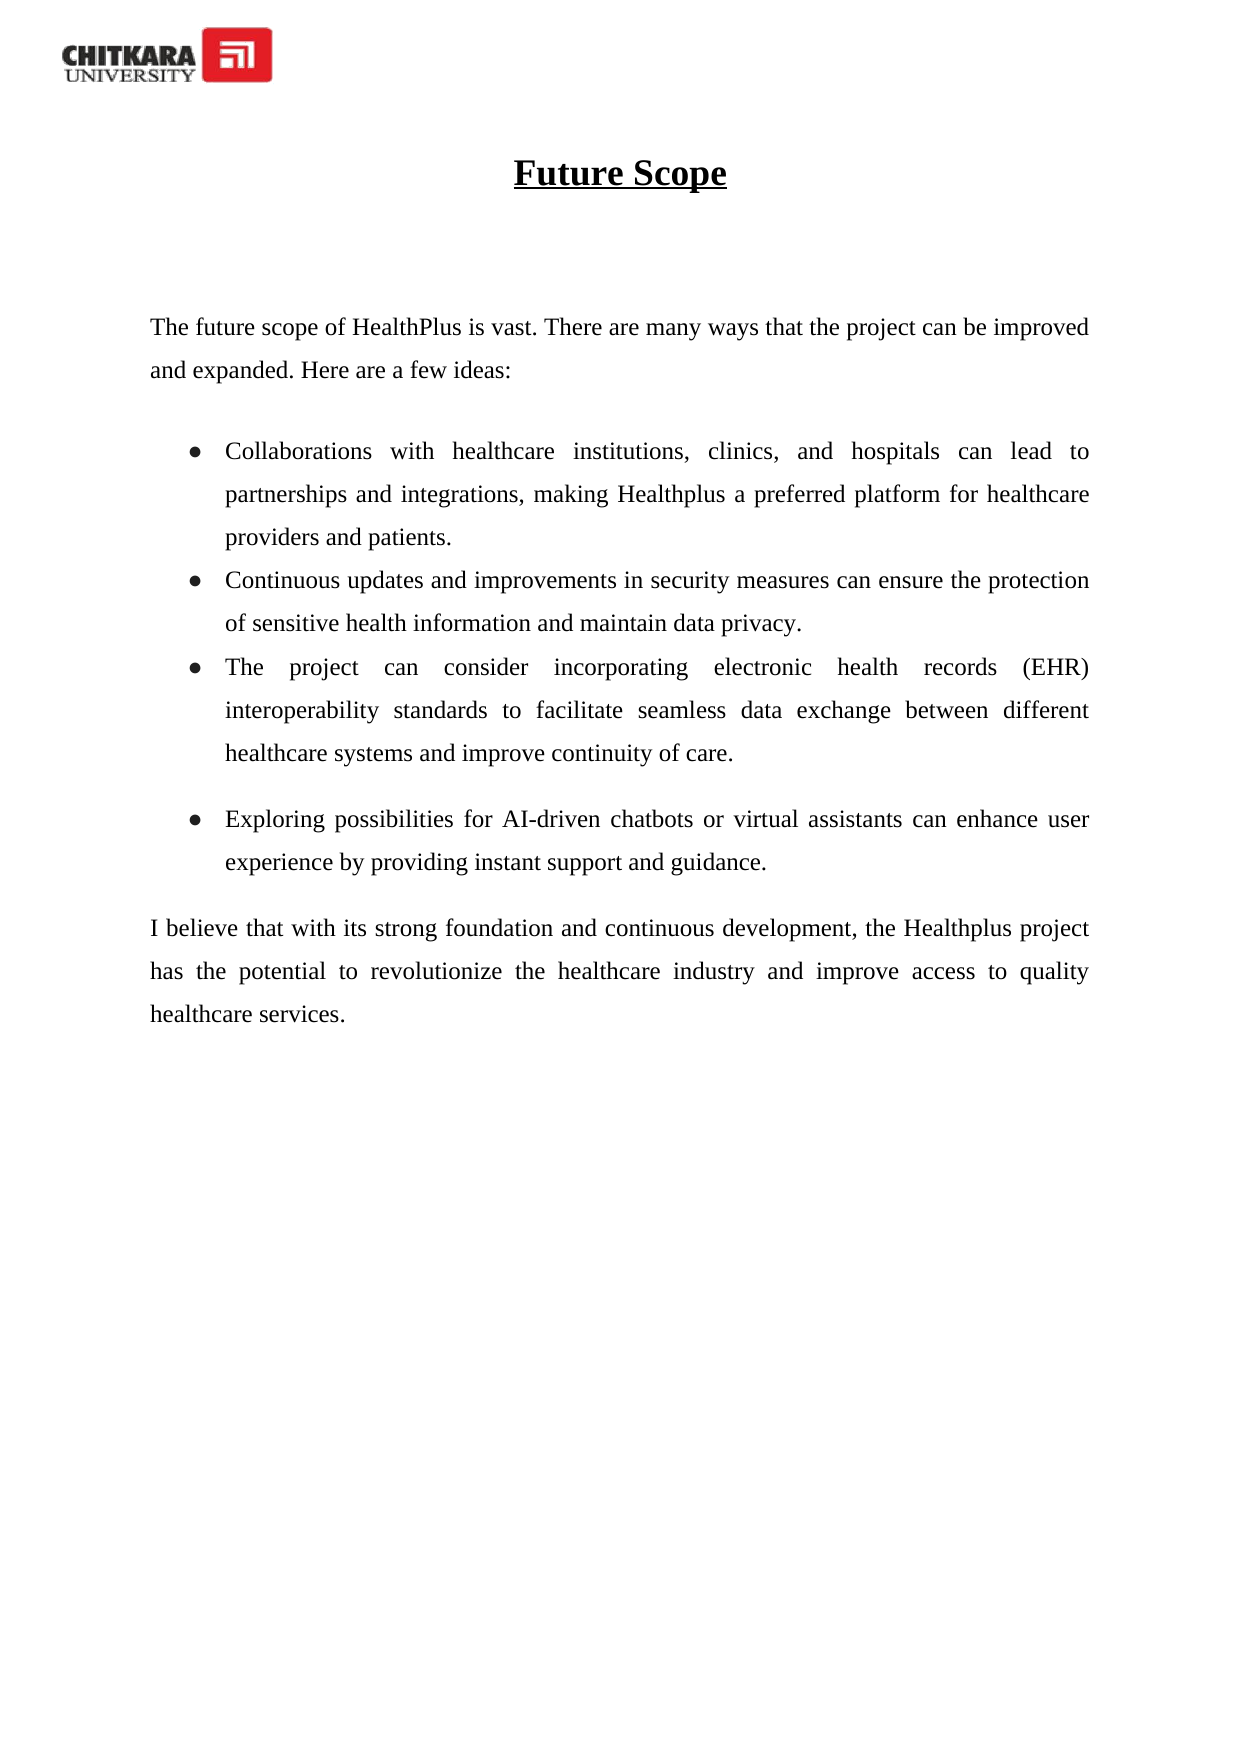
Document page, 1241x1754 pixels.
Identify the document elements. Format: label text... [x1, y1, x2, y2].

list Exploring possibilities for AI-driven chatbots or virtual assistants can enhance user experience by providing instant support and guidance. [187, 804, 1090, 876]
text The future scope of HealthPlus is vast. There are many ways that the project can be improved and expanded. Here are a few ideas: [150, 312, 1090, 384]
list Collaborations with healthcare institutions, clinics, and hospitals can lead to partnerships and integrations, making Healthplus a preferred platform for healthcare providers and patients. [187, 436, 1090, 551]
picture [39, 23, 289, 88]
text I believe that with its strong foundation and continuous development, the Healthplus project has the potential to revolutionize the healthcare industry and improve access to quality healthcare services. [150, 913, 1090, 1028]
text Future Scope [150, 150, 1090, 193]
list The project can consider incorporating electronic health records (EHR) interoperability standards to facilitate seamless data exchange between different healthcare systems and improve continuity of care. [187, 652, 1090, 767]
list Continuous updates and improvements in security measures can ensure the protection of sensitive health information and maintain data privacy. [187, 565, 1090, 637]
